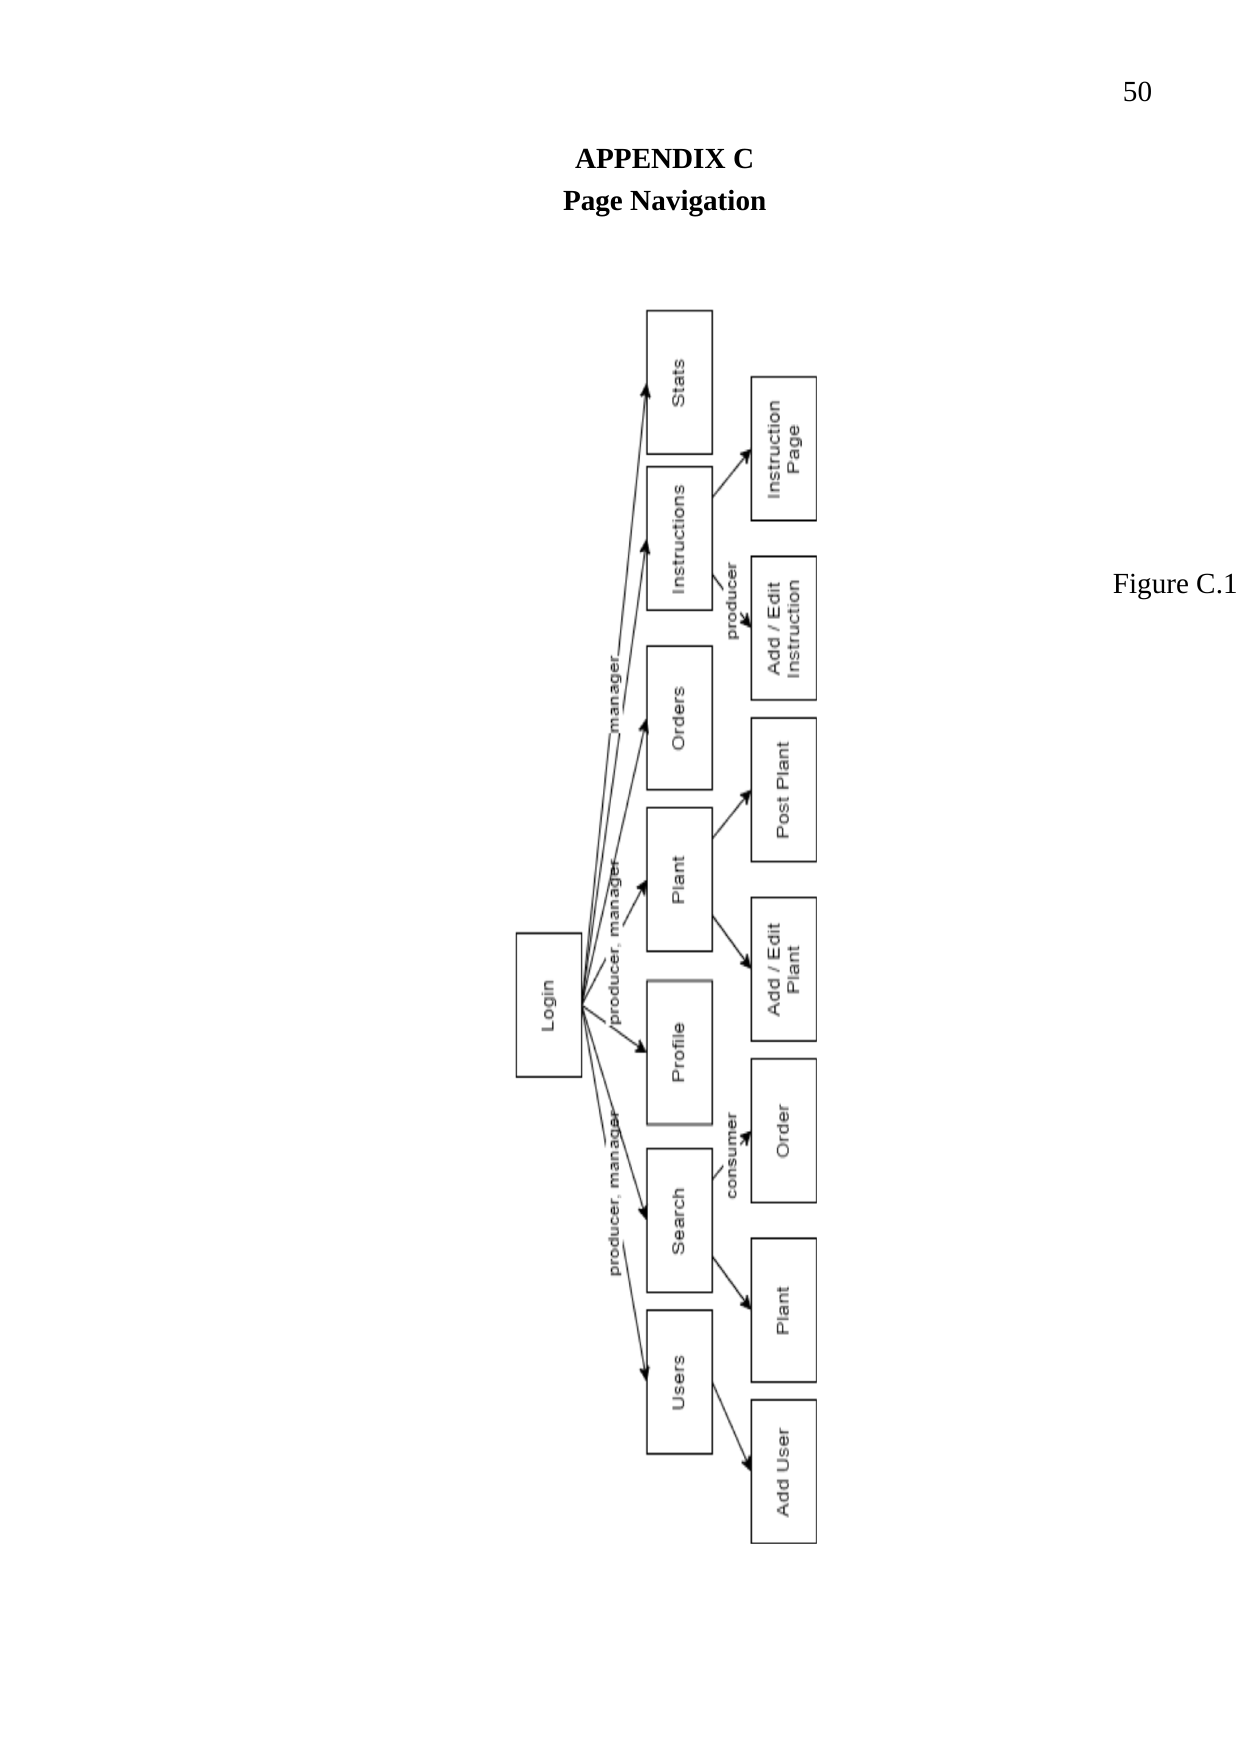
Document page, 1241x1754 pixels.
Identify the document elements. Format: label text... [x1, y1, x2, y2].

picture [516, 311, 816, 1543]
subtitle APPENDIX C Page Navigation [177, 141, 1152, 216]
